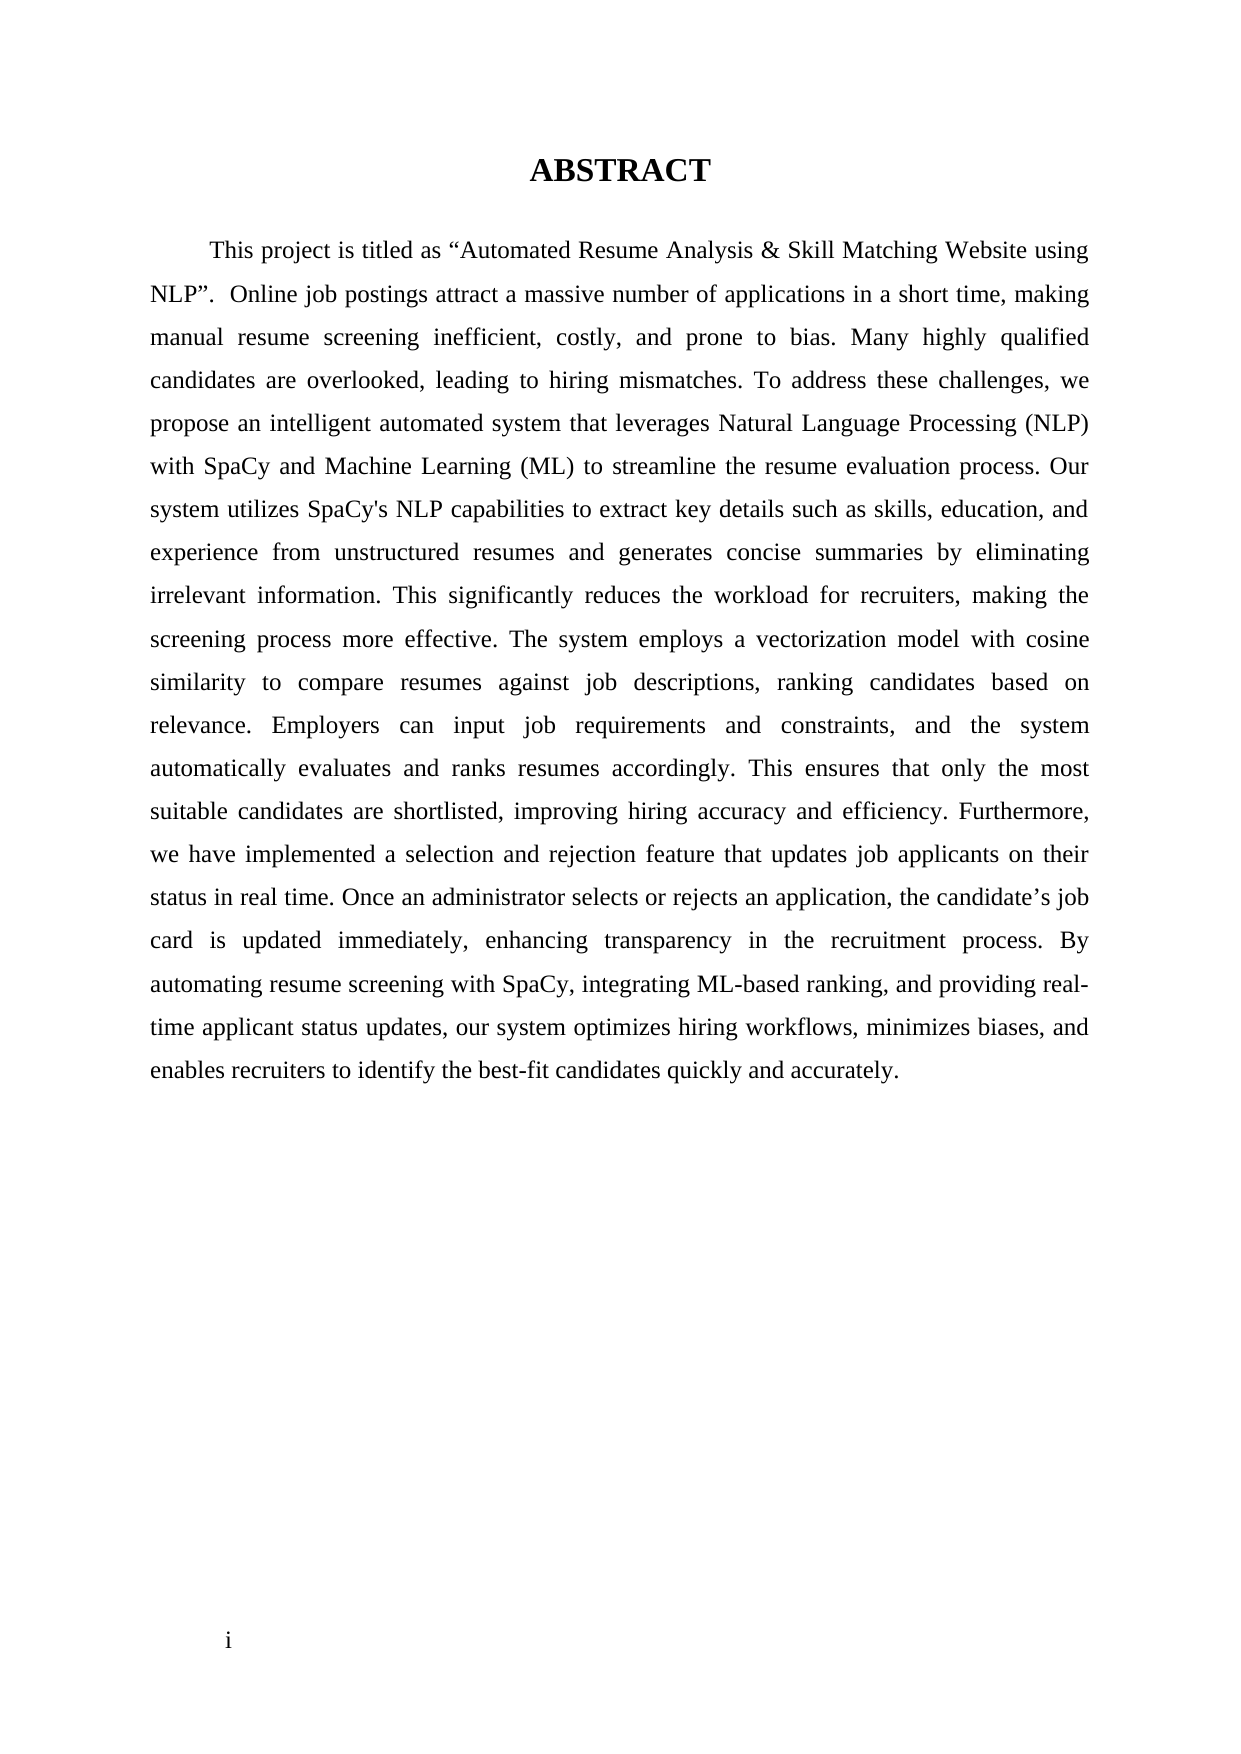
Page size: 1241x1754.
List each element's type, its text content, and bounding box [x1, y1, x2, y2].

text This project is titled as “Automated Resume Analysis & Skill Matching Website using NLP”. Online job postings attract a massive number of applications in a short time, making manual resume screening inefficient, costly, and prone to bias. Many highly qualified candidates are overlooked, leading to hiring mismatches. To address these challenges, we propose an intelligent automated system that leverages Natural Language Processing (NLP) with SpaCy and Machine Learning (ML) to streamline the resume evaluation process. Our system utilizes SpaCy's NLP capabilities to extract key details such as skills, education, and experience from unstructured resumes and generates concise summaries by eliminating irrelevant information. This significantly reduces the workload for recruiters, making the screening process more effective. The system employs a vectorization model with cosine similarity to compare resumes against job descriptions, ranking candidates based on relevance. Employers can input job requirements and constraints, and the system automatically evaluates and ranks resumes accordingly. This ensures that only the most suitable candidates are shortlisted, improving hiring accuracy and efficiency. Furthermore, we have implemented a selection and rejection feature that updates job applicants on their status in real time. Once an administrator selects or rejects an application, the candidate’s job card is updated immediately, enhancing transparency in the recruitment process. By automating resume screening with SpaCy, integrating ML-based ranking, and providing real-time applicant status updates, our system optimizes hiring workflows, minimizes biases, and enables recruiters to identify the best-fit candidates quickly and accurately. [150, 236, 1090, 1084]
